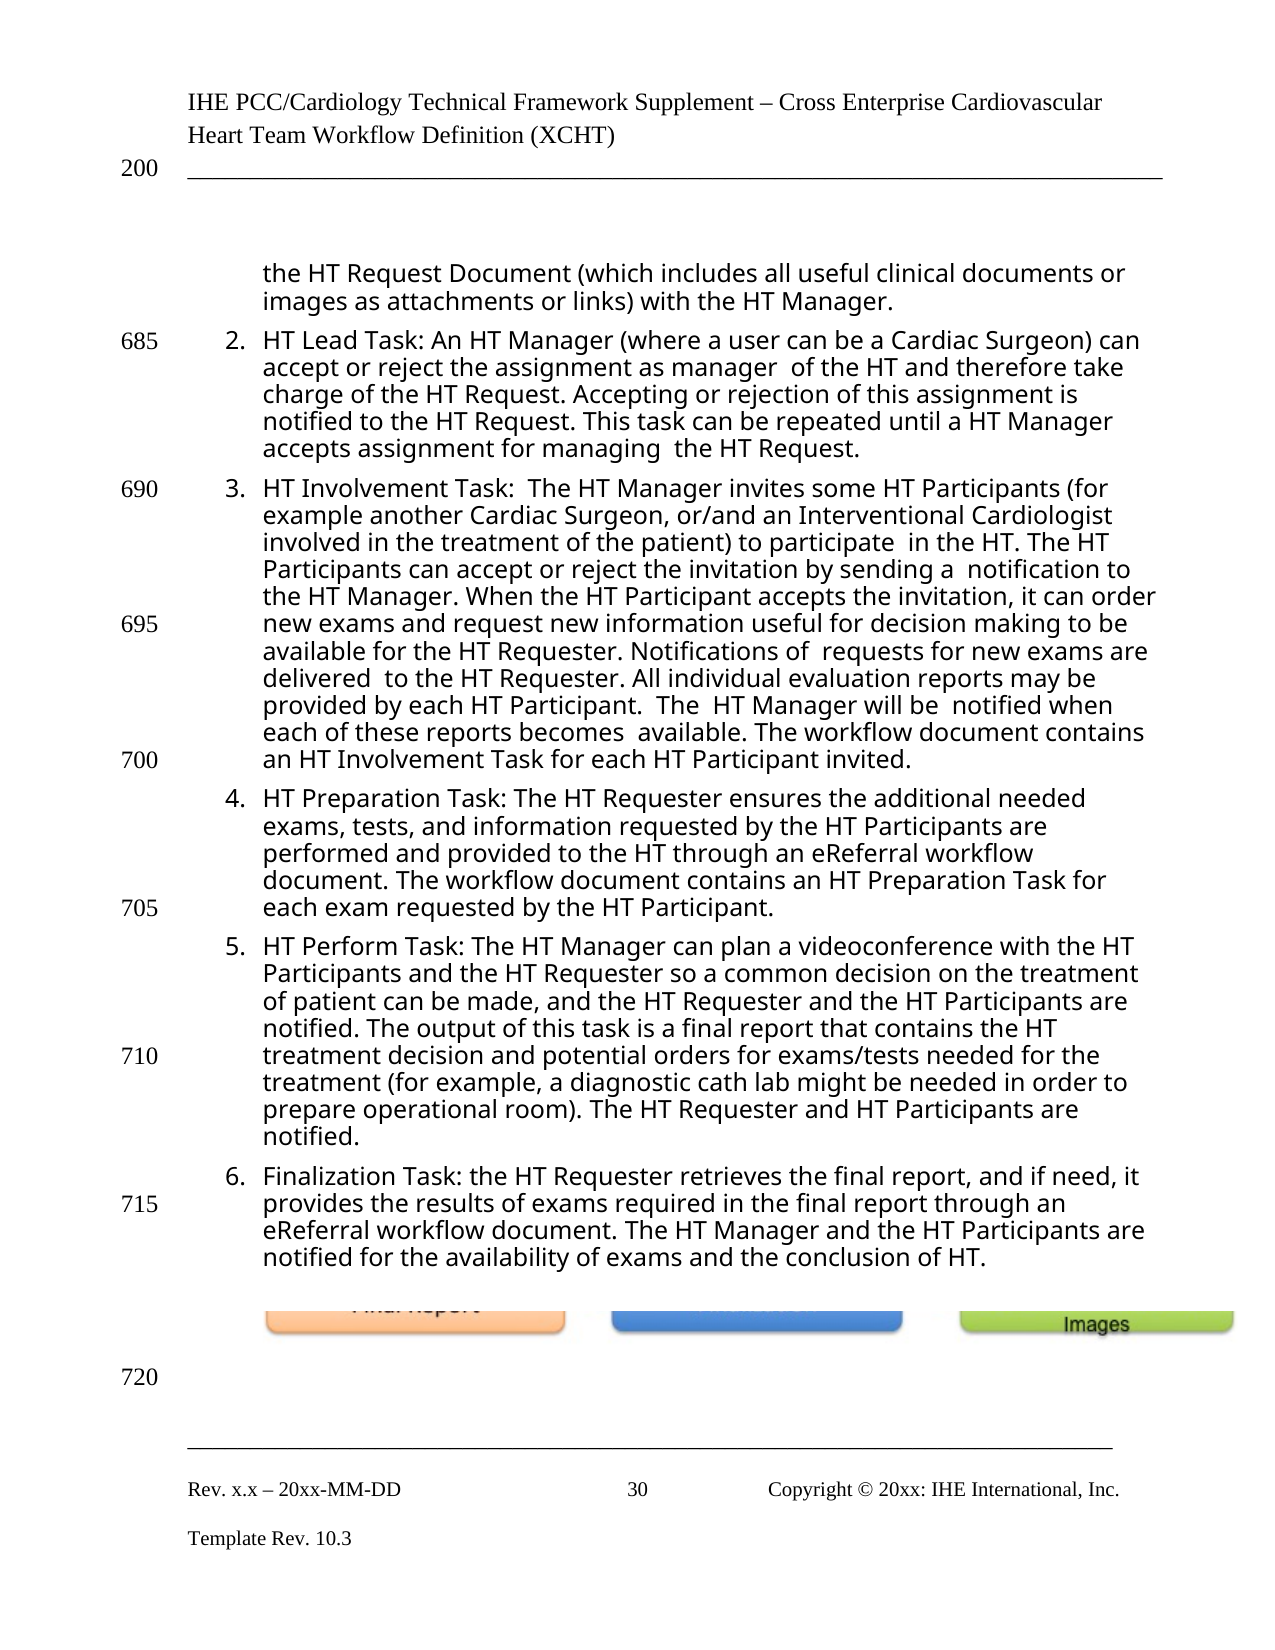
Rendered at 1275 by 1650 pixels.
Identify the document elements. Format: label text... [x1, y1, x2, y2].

list HT Involvement Task: The HT Manager invites some HT Participants (for example another Cardiac Surgeon, or/and an Interventional Cardiologist involved in the treatment of the patient) to participate in the HT. The HT Participants can accept or reject the invitation by sending a notification to the HT Manager. When the HT Participant accepts the invitation, it can order new exams and request new information useful for decision making to be available for the HT Requester. Notifications of requests for new exams are delivered to the HT Requester. All individual evaluation reports may be provided by each HT Participant. The HT Manager will be notified when each of these reports becomes available. The workflow document contains an HT Involvement Task for each HT Participant invited. [225, 476, 1162, 774]
list HT Lead Task: An HT Manager (where a user can be a Cardiac Surgeon) can accept or reject the assignment as manager of the HT and therefore take charge of the HT Request. Accepting or rejection of this assignment is notified to the HT Request. This task can be repeated until a HT Manager accepts assignment for managing the HT Request. [225, 328, 1162, 463]
list Finalization Task: the HT Requester retrieves the final report, and if need, it provides the results of exams required in the final report through an eReferral workflow document. The HT Manager and the HT Participants are notified for the availability of exams and the conclusion of HT. [225, 1163, 1162, 1272]
list HT Preparation Task: The HT Requester ensures the additional needed exams, tests, and information requested by the HT Participants are performed and provided to the HT through an eReferral workflow document. The workflow document contains an HT Preparation Task for each exam requested by the HT Participant. [225, 786, 1162, 922]
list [225, 261, 1162, 315]
list HT Perform Task: The HT Manager can plan a videoconference with the HT Participants and the HT Requester so a common decision on the treatment of patient can be made, and the HT Requester and the HT Participants are notified. The output of this task is a final report that contains the HT treatment decision and potential orders for exams/tests needed for the treatment (for example, a diagnostic cath lab might be needed in order to prepare operational room). The HT Requester and HT Participants are notified. [225, 934, 1162, 1151]
picture [262, 1311, 1238, 1346]
